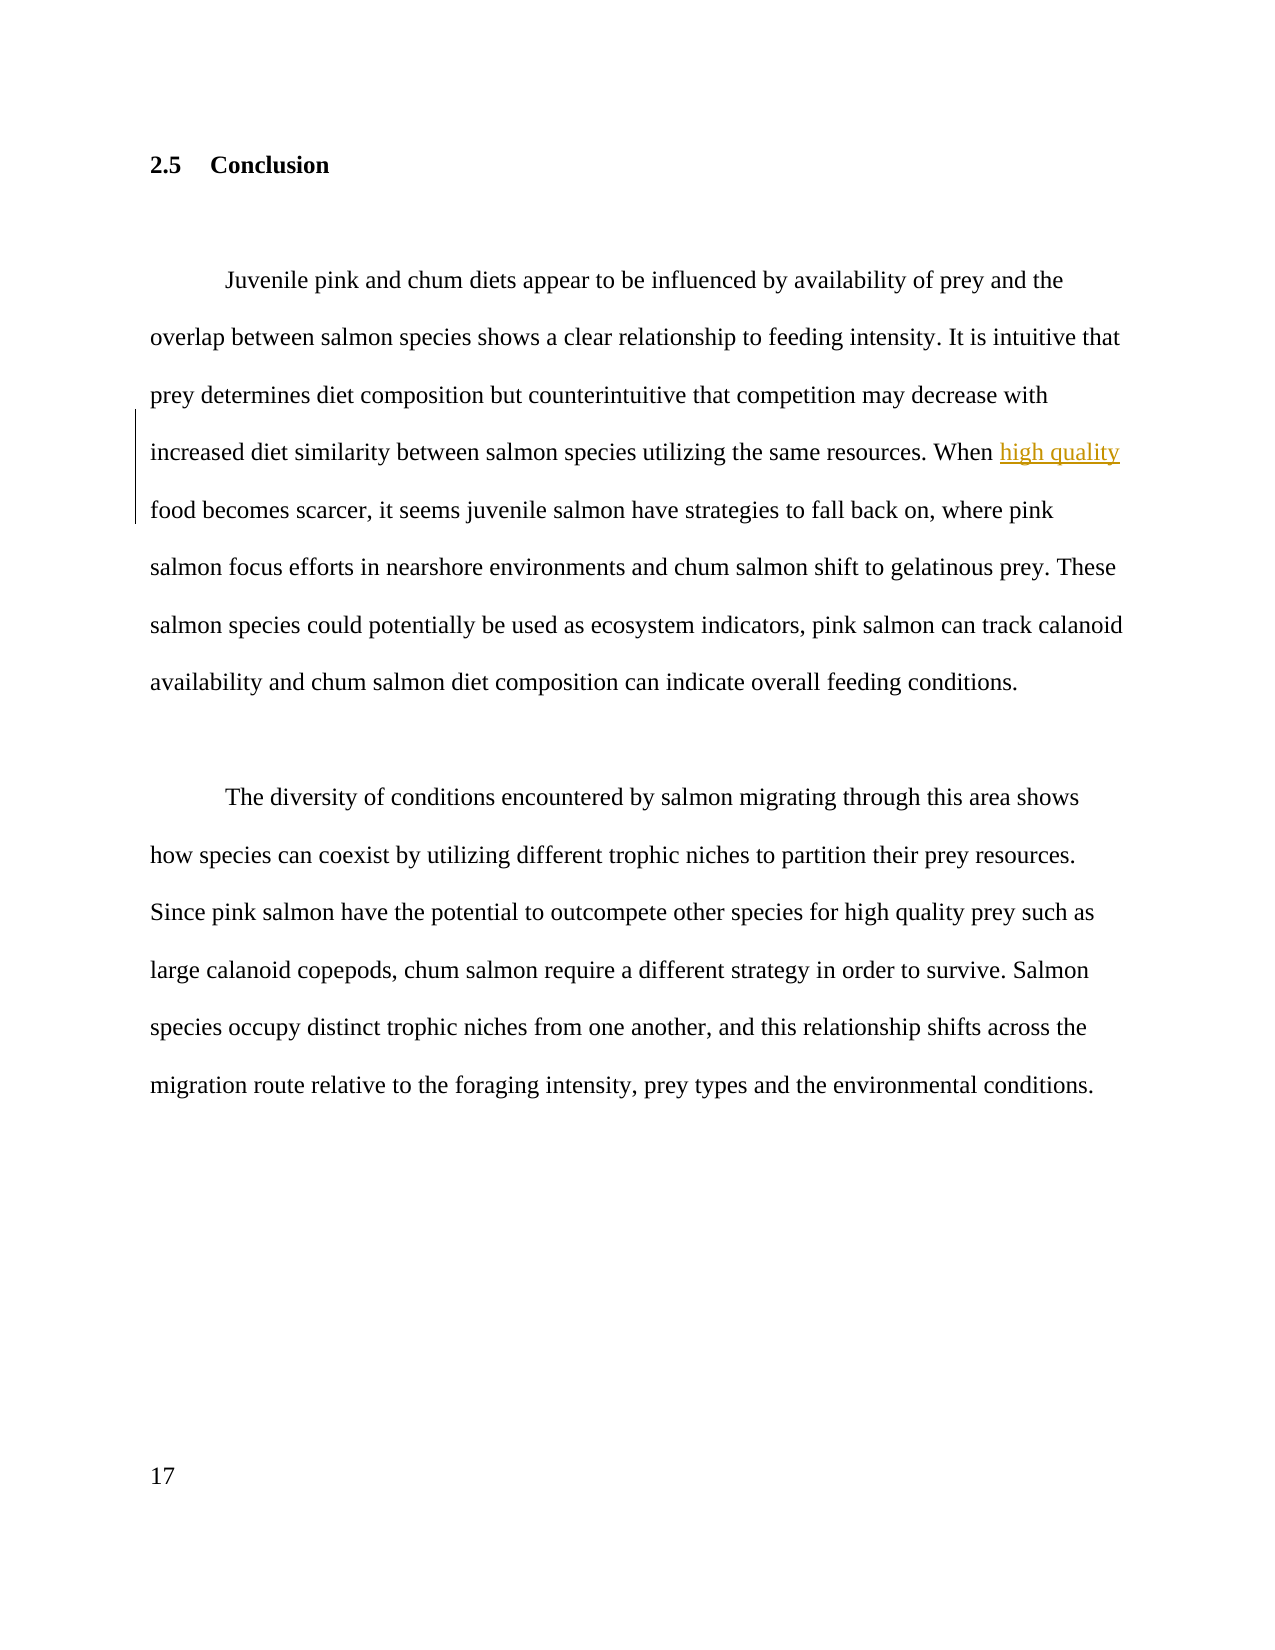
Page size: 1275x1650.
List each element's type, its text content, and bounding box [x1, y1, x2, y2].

text The diversity of conditions encountered by salmon migrating through this area shows how species can coexist by utilizing different trophic niches to partition their prey resources. Since pink salmon have the potential to outcompete other species for high quality prey such as large calanoid copepods, chum salmon require a different strategy in order to survive. Salmon species occupy distinct trophic niches from one another, and this relationship shifts across the migration route relative to the foraging intensity, prey types and the environmental conditions. [150, 782, 1125, 1099]
subtitle Conclusion [150, 150, 1125, 179]
text Juvenile pink and chum diets appear to be influenced by availability of prey and the overlap between salmon species shows a clear relationship to feeding intensity. It is intuitive that prey determines diet composition but counterintuitive that competition may decrease with increased diet similarity between salmon species utilizing the same resources. When food becomes scarcer, it seems juvenile salmon have strategies to fall back on, where pink salmon focus efforts in nearshore environments and chum salmon shift to gelatinous prey. These salmon species could potentially be used as ecosystem indicators, pink salmon can track calanoid availability and chum salmon diet composition can indicate overall feeding conditions. [150, 265, 1125, 696]
